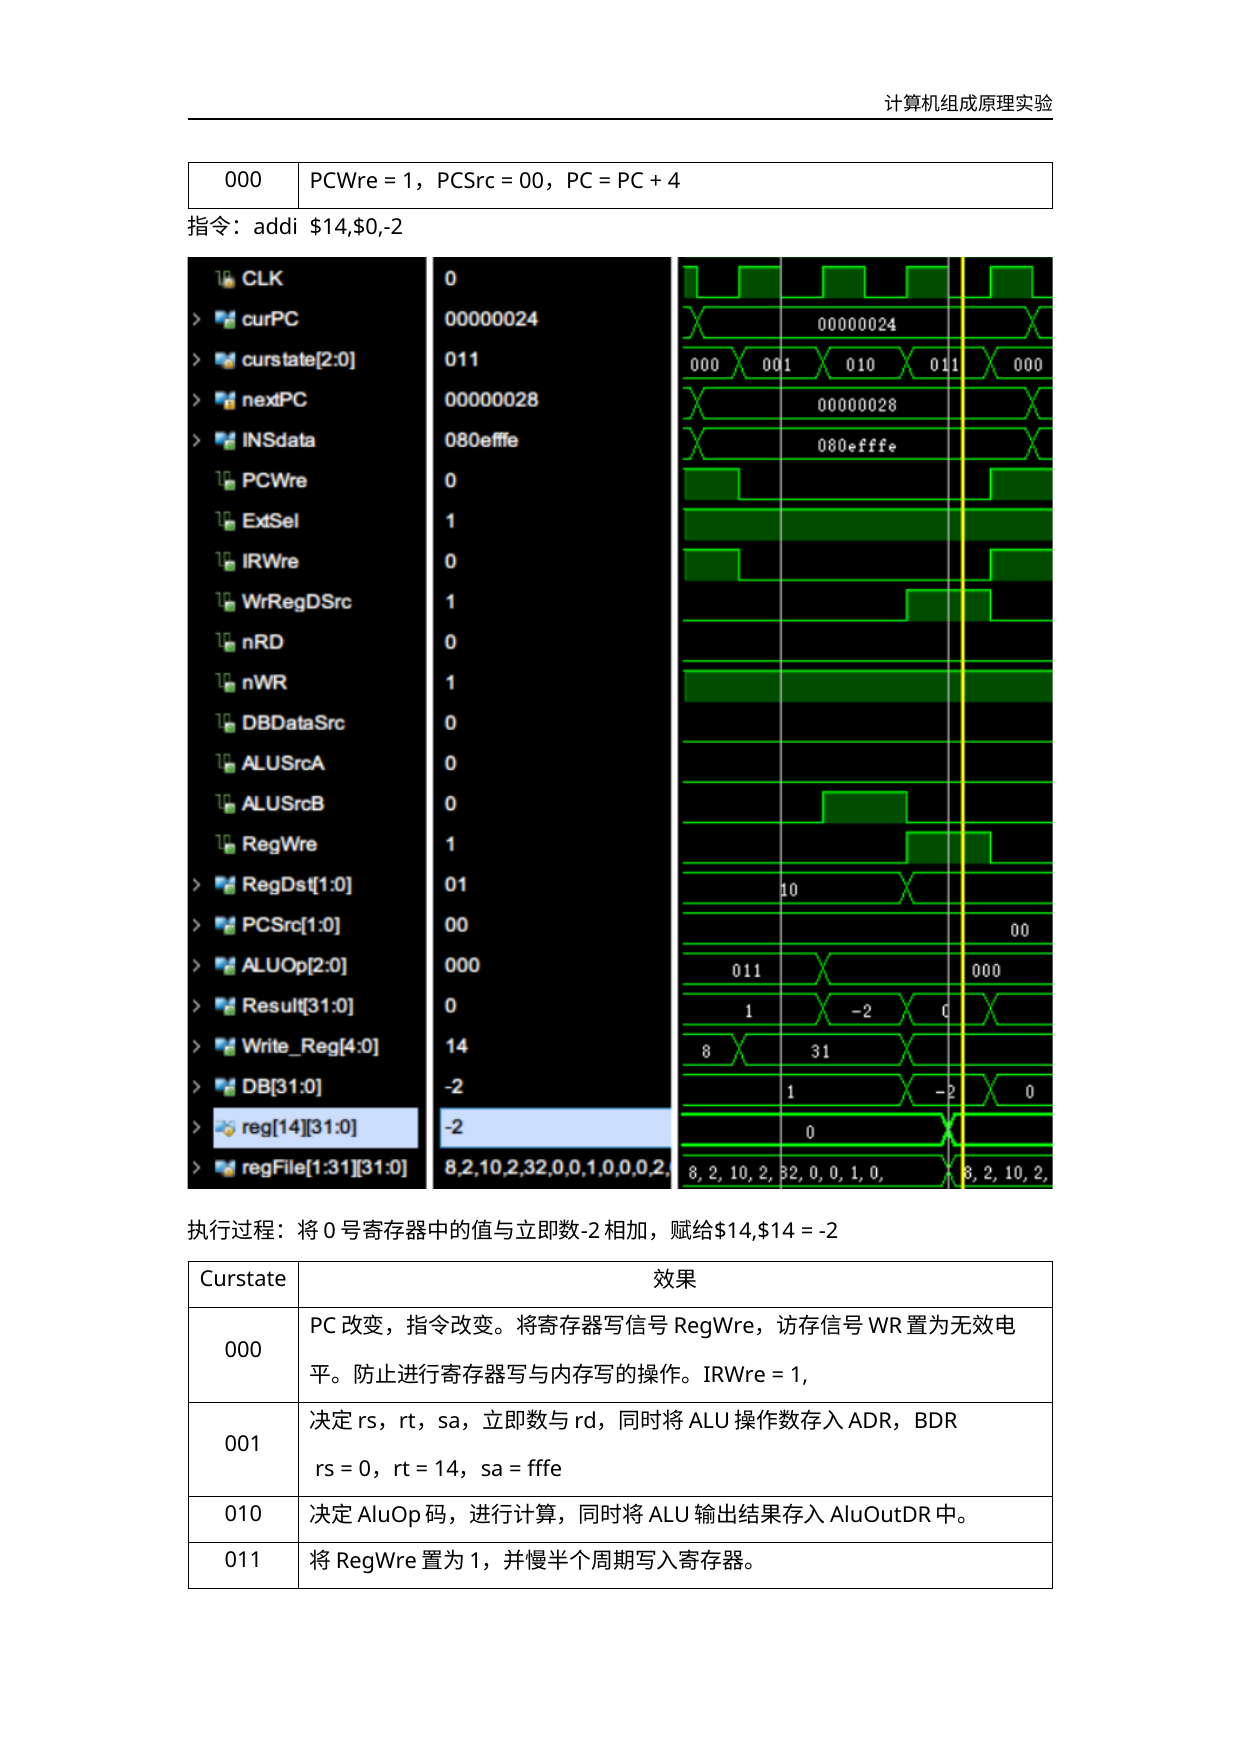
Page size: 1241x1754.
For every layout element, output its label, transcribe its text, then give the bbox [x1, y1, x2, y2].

text 指令：addi $14,$0,-2 [187, 209, 1053, 242]
table_cell 010 [189, 1497, 298, 1542]
table_cell 决定AluOp码，进行计算，同时将ALU输出结果存入AluOutDR中。 [299, 1497, 1052, 1542]
text 执行过程：将0号寄存器中的值与立即数-2相加，赋给$14,$14 = -2 [187, 1212, 1053, 1245]
table_cell 决定rs，rt，sa，立即数与rd，同时将ALU操作数存入ADR，BDR rs = 0，rt = 14，sa = fffe [299, 1403, 1052, 1496]
table_header Curstate [189, 1262, 298, 1307]
table_cell 000 [189, 1308, 298, 1402]
table_cell 001 [189, 1403, 298, 1496]
table_cell PCWre = 1，PCSrc = 00，PC = PC + 4 [299, 163, 1052, 208]
table_header 效果 [299, 1262, 1052, 1307]
table_cell 将RegWre置为1，并慢半个周期写入寄存器。 [299, 1543, 1052, 1588]
table_cell PC改变，指令改变。将寄存器写信号RegWre，访存信号WR置为无效电平。防止进行寄存器写与内存写的操作。IRWre = 1, [299, 1308, 1052, 1402]
table_cell 011 [189, 1543, 298, 1588]
table_cell 000 [189, 163, 298, 208]
picture [187, 257, 1053, 1189]
